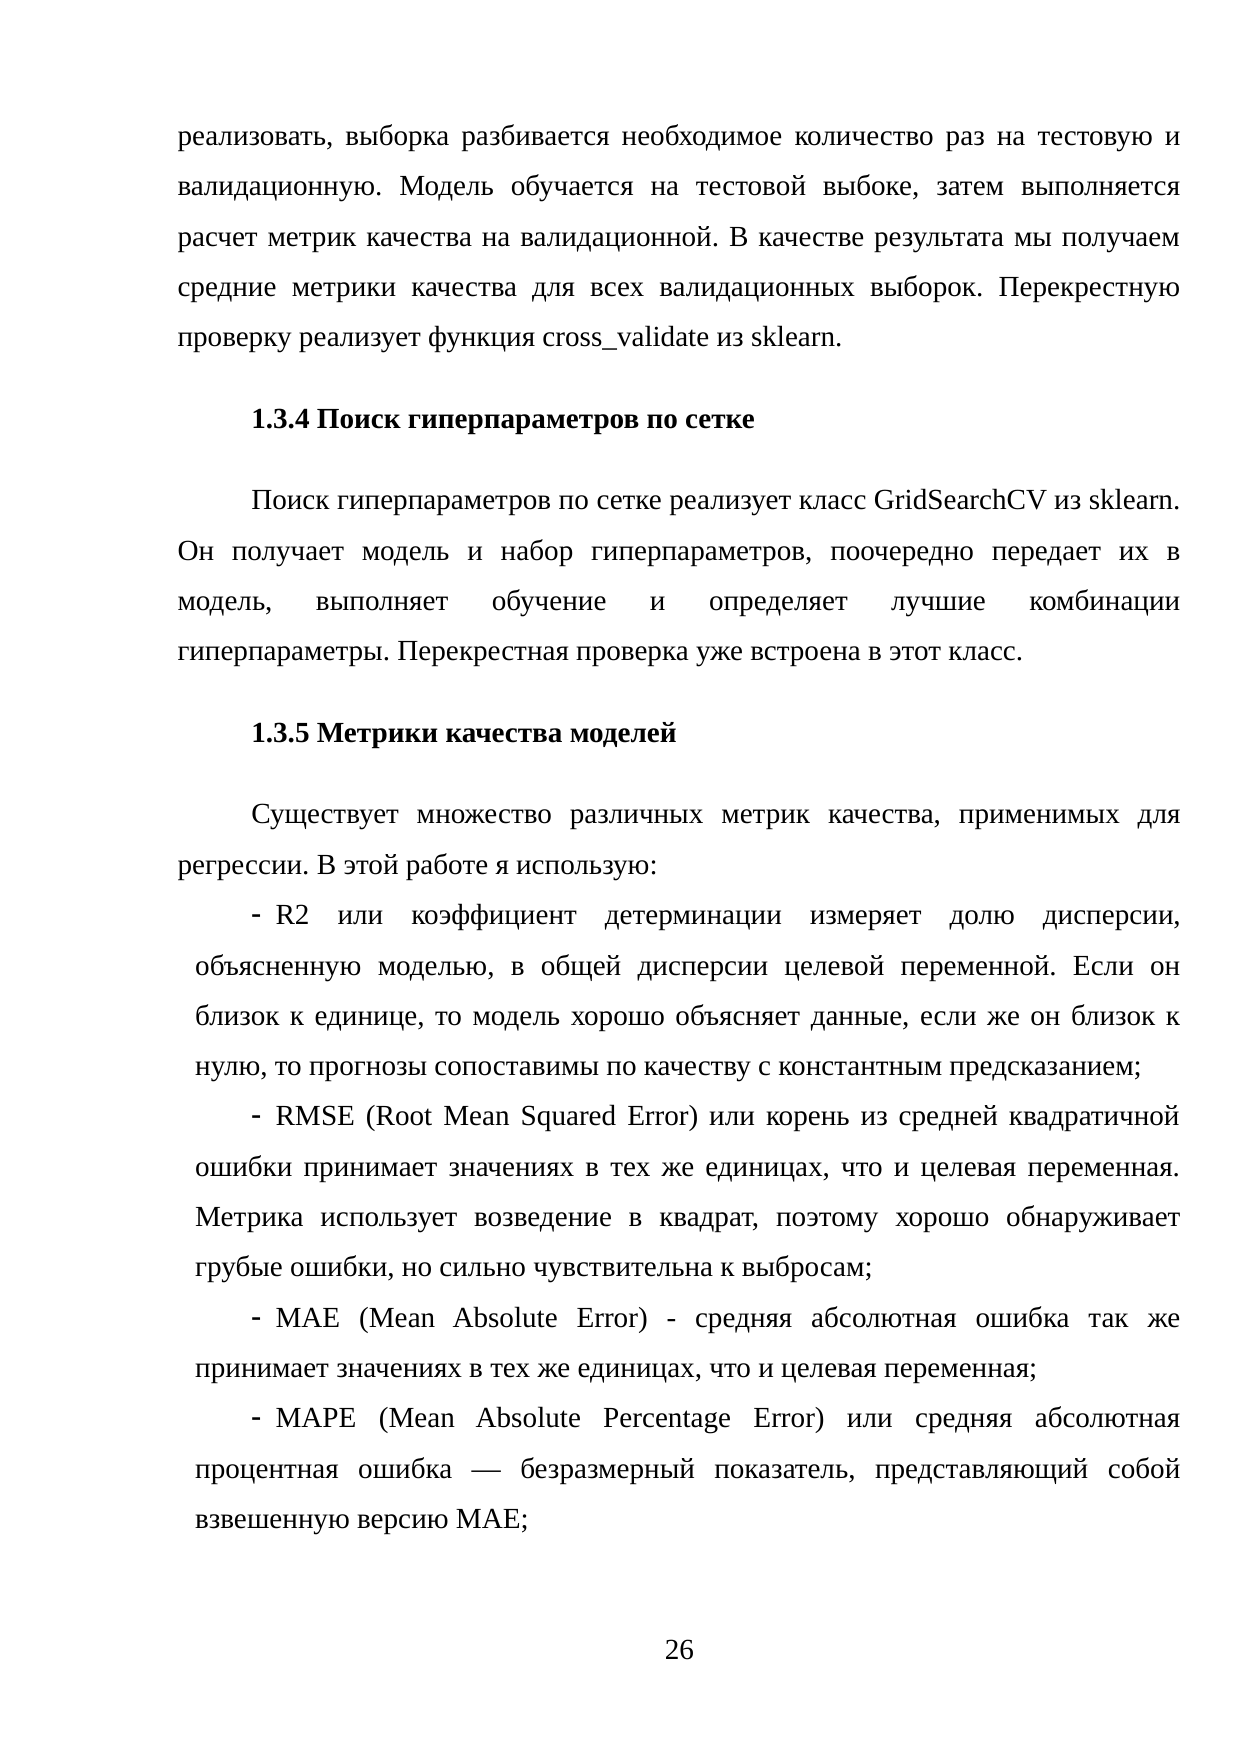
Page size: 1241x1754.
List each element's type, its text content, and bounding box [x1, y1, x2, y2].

subtitle 1.3.4 Поиск гиперпараметров по сетке [177, 401, 1181, 434]
text Существует множество различных метрик качества, применимых для регрессии. В этой работе я использую: [177, 797, 1181, 880]
text Поиск гиперпараметров по сетке реализует класс GridSearchCV из sklearn. Он получает модель и набор гиперпараметров, поочередно передает их в модель, выполняет обучение и определяет лучшие комбинации гиперпараметры. Перекрестная проверка уже встроена в этот класс. [177, 482, 1181, 667]
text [177, 118, 1181, 353]
subtitle 1.3.5 Метрики качества моделей [177, 715, 1181, 748]
list MAPE (Mean Absolute Percentage Error) или средняя абсолютная процентная ошибка — безразмерный показатель, представляющий собой взвешенную версию MAE; [195, 1401, 1181, 1535]
list RMSE (Root Mean Squared Error) или корень из средней квадратичной ошибки принимает значениях в тех же единицах, что и целевая переменная. Метрика использует возведение в квадрат, поэтому хорошо обнаруживает грубые ошибки, но сильно чувствительна к выбросам; [195, 1098, 1181, 1283]
list R2 или коэффициент детерминации измеряет долю дисперсии, объясненную моделью, в общей дисперсии целевой переменной. Если он близок к единице, то модель хорошо объясняет данные, если же он близок к нулю, то прогнозы сопоставимы по качеству с константным предсказанием; [195, 897, 1181, 1082]
list MAE (Mean Absolute Error) - средняя абсолютная ошибка так же принимает значениях в тех же единицах, что и целевая переменная; [195, 1300, 1181, 1384]
